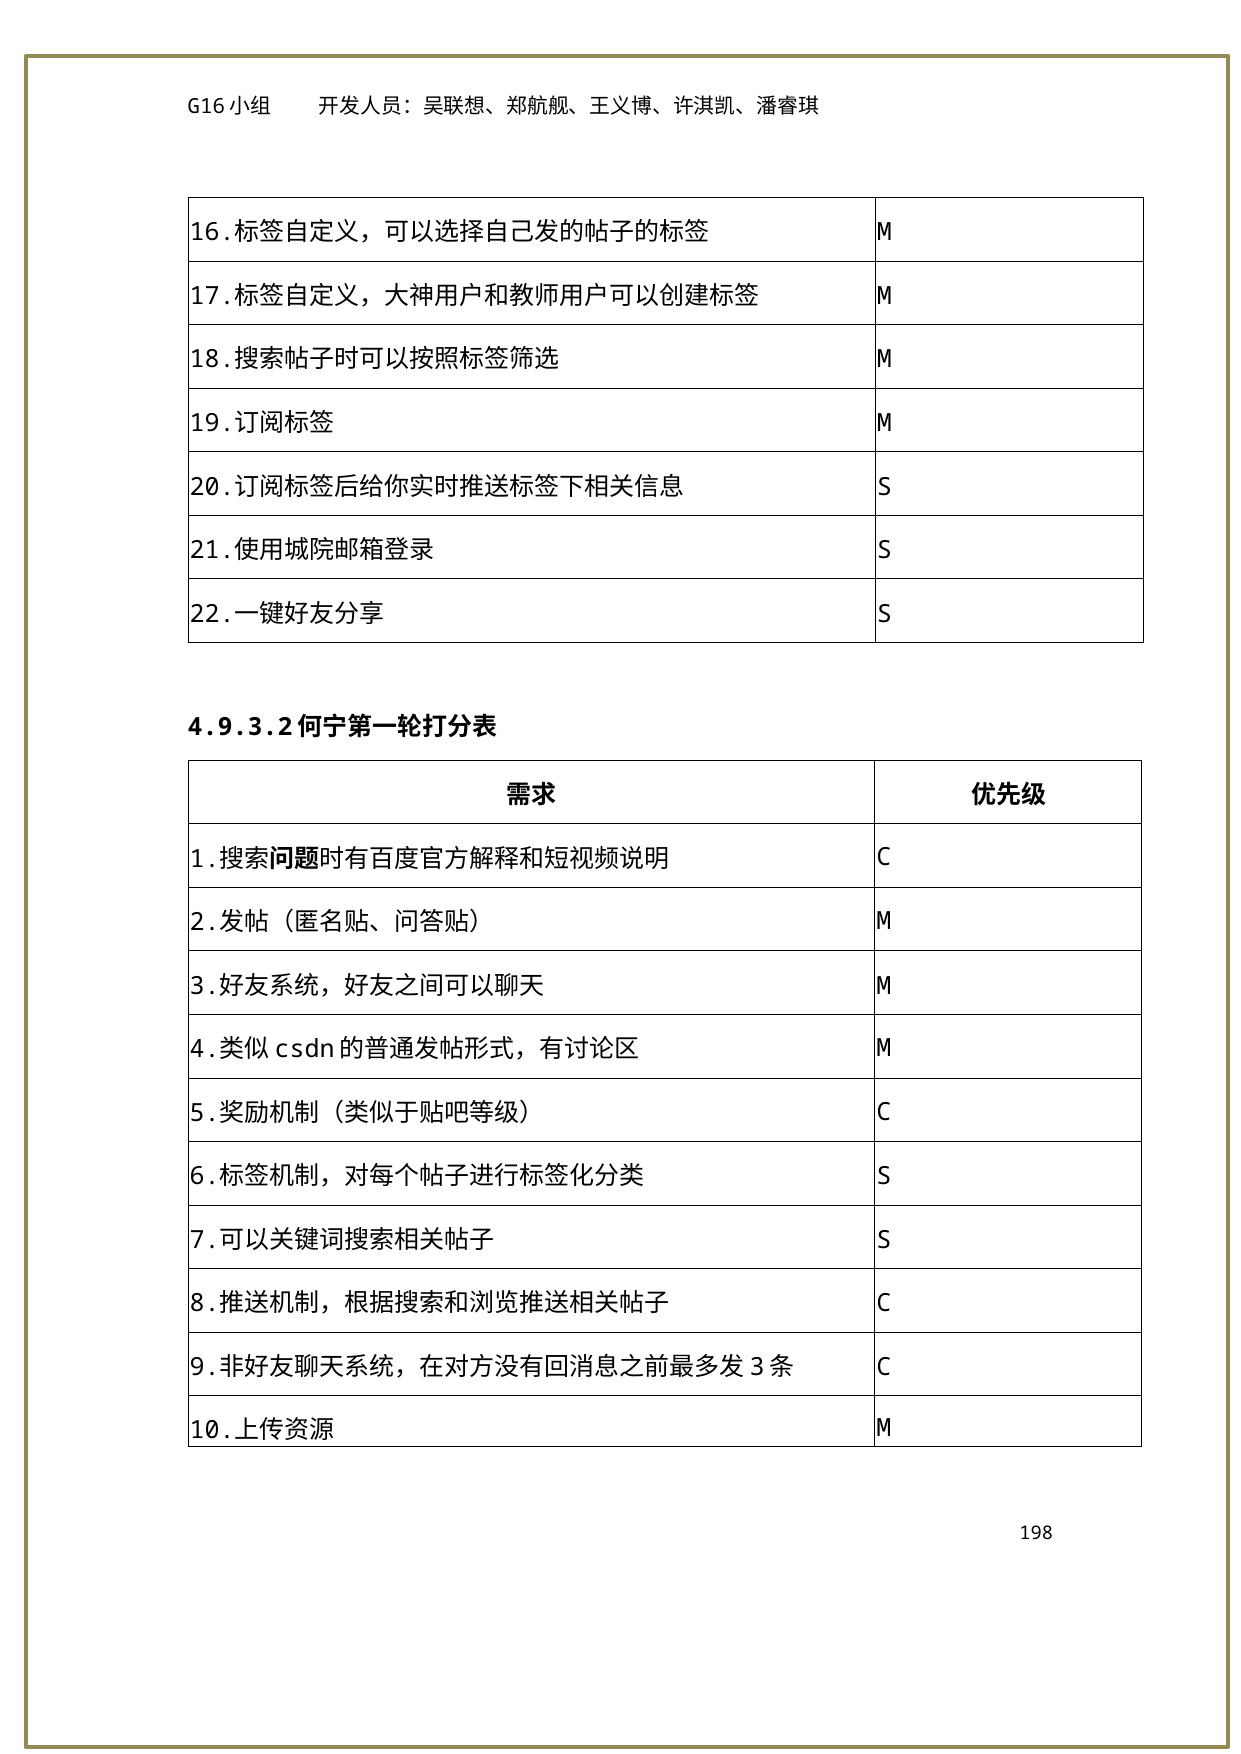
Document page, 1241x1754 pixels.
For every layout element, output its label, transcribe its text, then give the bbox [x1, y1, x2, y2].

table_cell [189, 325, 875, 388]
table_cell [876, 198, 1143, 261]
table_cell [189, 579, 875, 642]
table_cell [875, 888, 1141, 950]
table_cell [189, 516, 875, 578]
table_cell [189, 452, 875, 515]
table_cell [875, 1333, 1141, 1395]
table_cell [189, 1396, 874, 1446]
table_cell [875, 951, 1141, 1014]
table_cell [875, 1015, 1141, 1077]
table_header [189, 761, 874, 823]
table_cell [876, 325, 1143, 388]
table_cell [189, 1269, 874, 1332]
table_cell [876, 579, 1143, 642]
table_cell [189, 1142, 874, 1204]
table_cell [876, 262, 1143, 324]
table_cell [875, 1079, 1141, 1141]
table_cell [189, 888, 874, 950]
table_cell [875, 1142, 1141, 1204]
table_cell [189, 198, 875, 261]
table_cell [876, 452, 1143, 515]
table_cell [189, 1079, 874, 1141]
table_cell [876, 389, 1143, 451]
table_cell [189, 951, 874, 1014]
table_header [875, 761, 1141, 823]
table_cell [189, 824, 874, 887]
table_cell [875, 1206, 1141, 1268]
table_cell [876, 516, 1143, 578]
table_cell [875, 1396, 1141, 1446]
subtitle 4.9.3.2何宁第一轮打分表 [187, 706, 1053, 743]
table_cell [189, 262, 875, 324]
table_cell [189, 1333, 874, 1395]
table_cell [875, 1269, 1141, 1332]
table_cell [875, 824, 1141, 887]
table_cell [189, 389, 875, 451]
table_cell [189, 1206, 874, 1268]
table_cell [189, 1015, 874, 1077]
